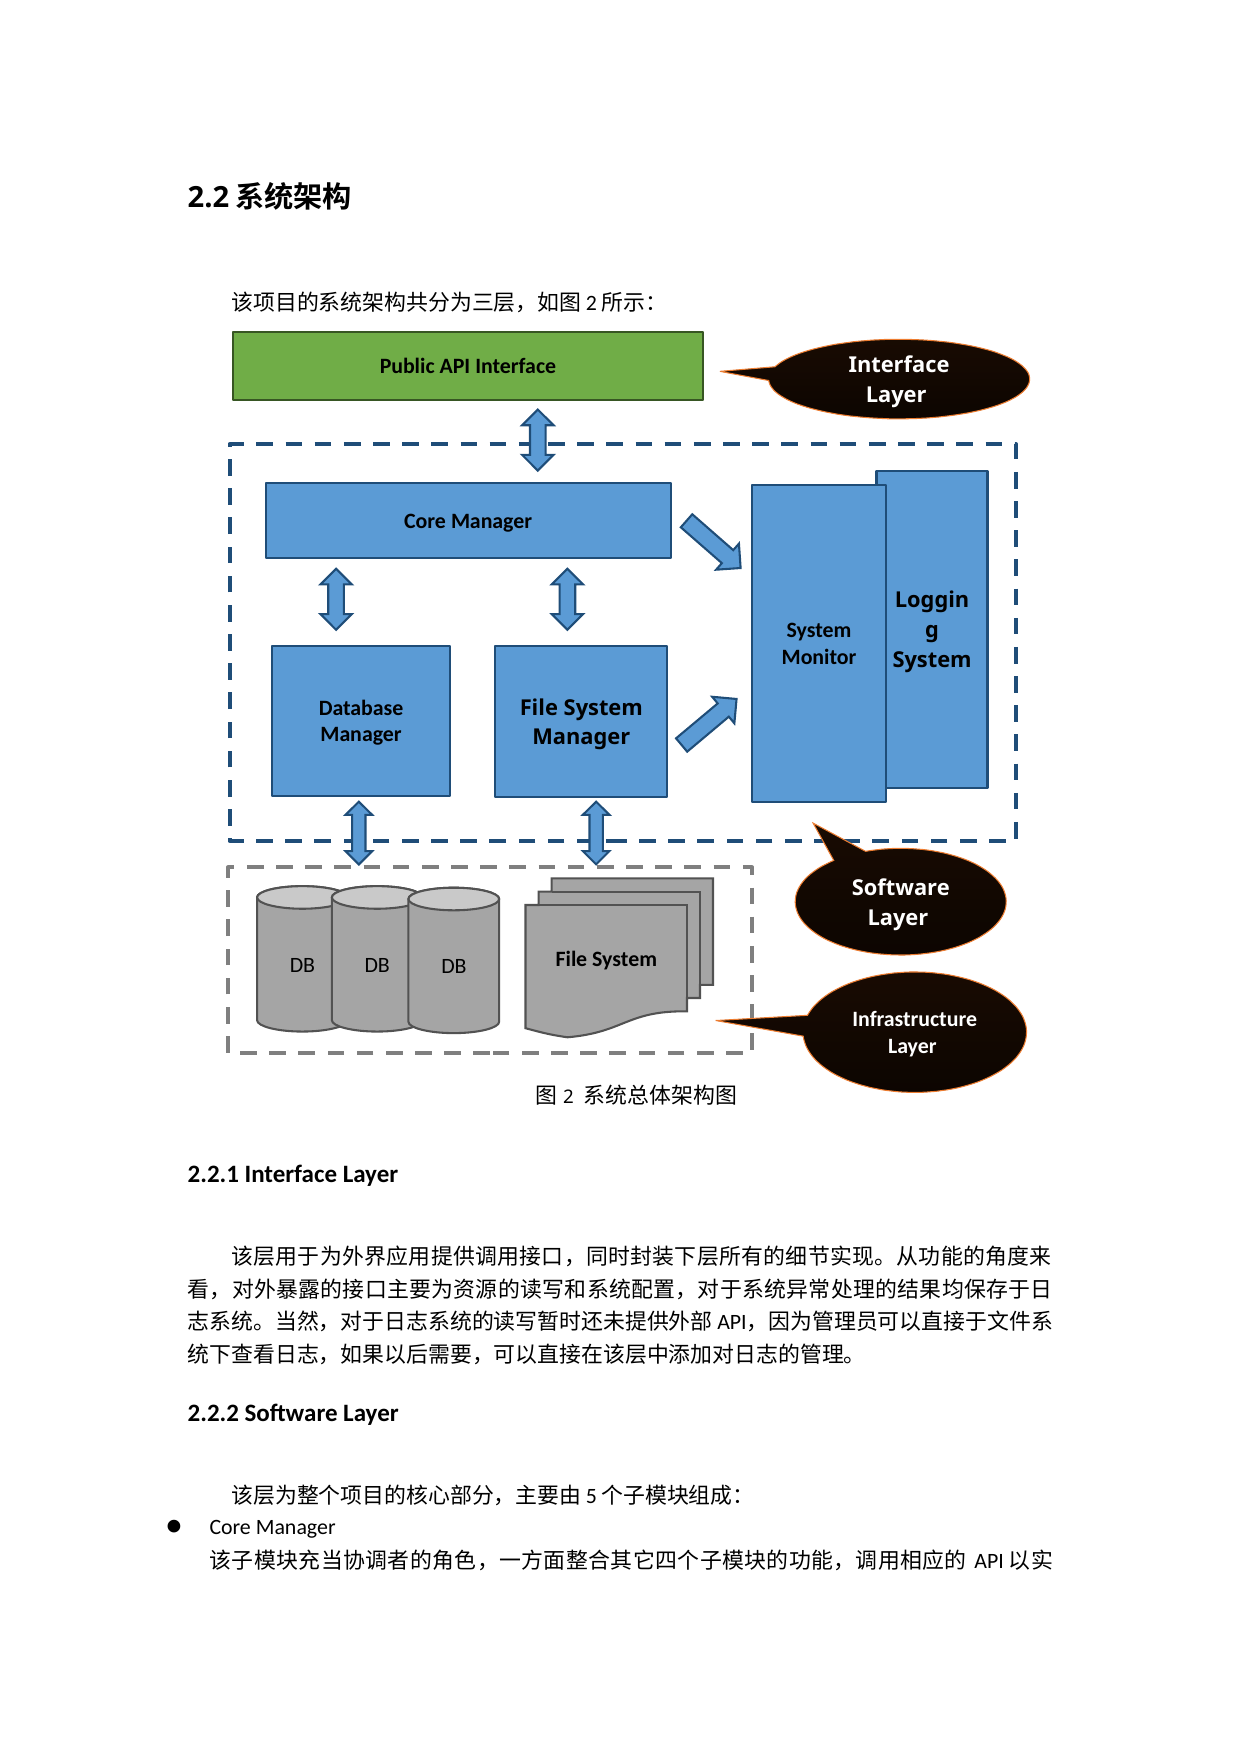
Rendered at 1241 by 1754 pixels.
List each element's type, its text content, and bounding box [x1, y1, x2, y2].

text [166, 1543, 1053, 1575]
list Core Manager [166, 1510, 1053, 1543]
text 该层用于为外界应用提供调用接口，同时封装下层所有的细节实现。从功能的角度来看，对外暴露的接口主要为资源的读写和系统配置，对于系统异常处理的结果均保存于日志系统。当然，对于日志系统的读写暂时还未提供外部API，因为管理员可以直接于文件系统下查看日志，如果以后需要，可以直接在该层中添加对日志的管理。 [187, 1239, 1053, 1369]
text 该项目的系统架构共分为三层，如图2所示： [187, 285, 1053, 317]
subtitle 2.2系统架构 [187, 162, 1053, 227]
subtitle 2.2.2 Software Layer [187, 1396, 1053, 1428]
subtitle 2.2.1 Interface Layer [187, 1157, 1053, 1189]
text 该层为整个项目的核心部分，主要由5个子模块组成： [187, 1478, 1053, 1510]
